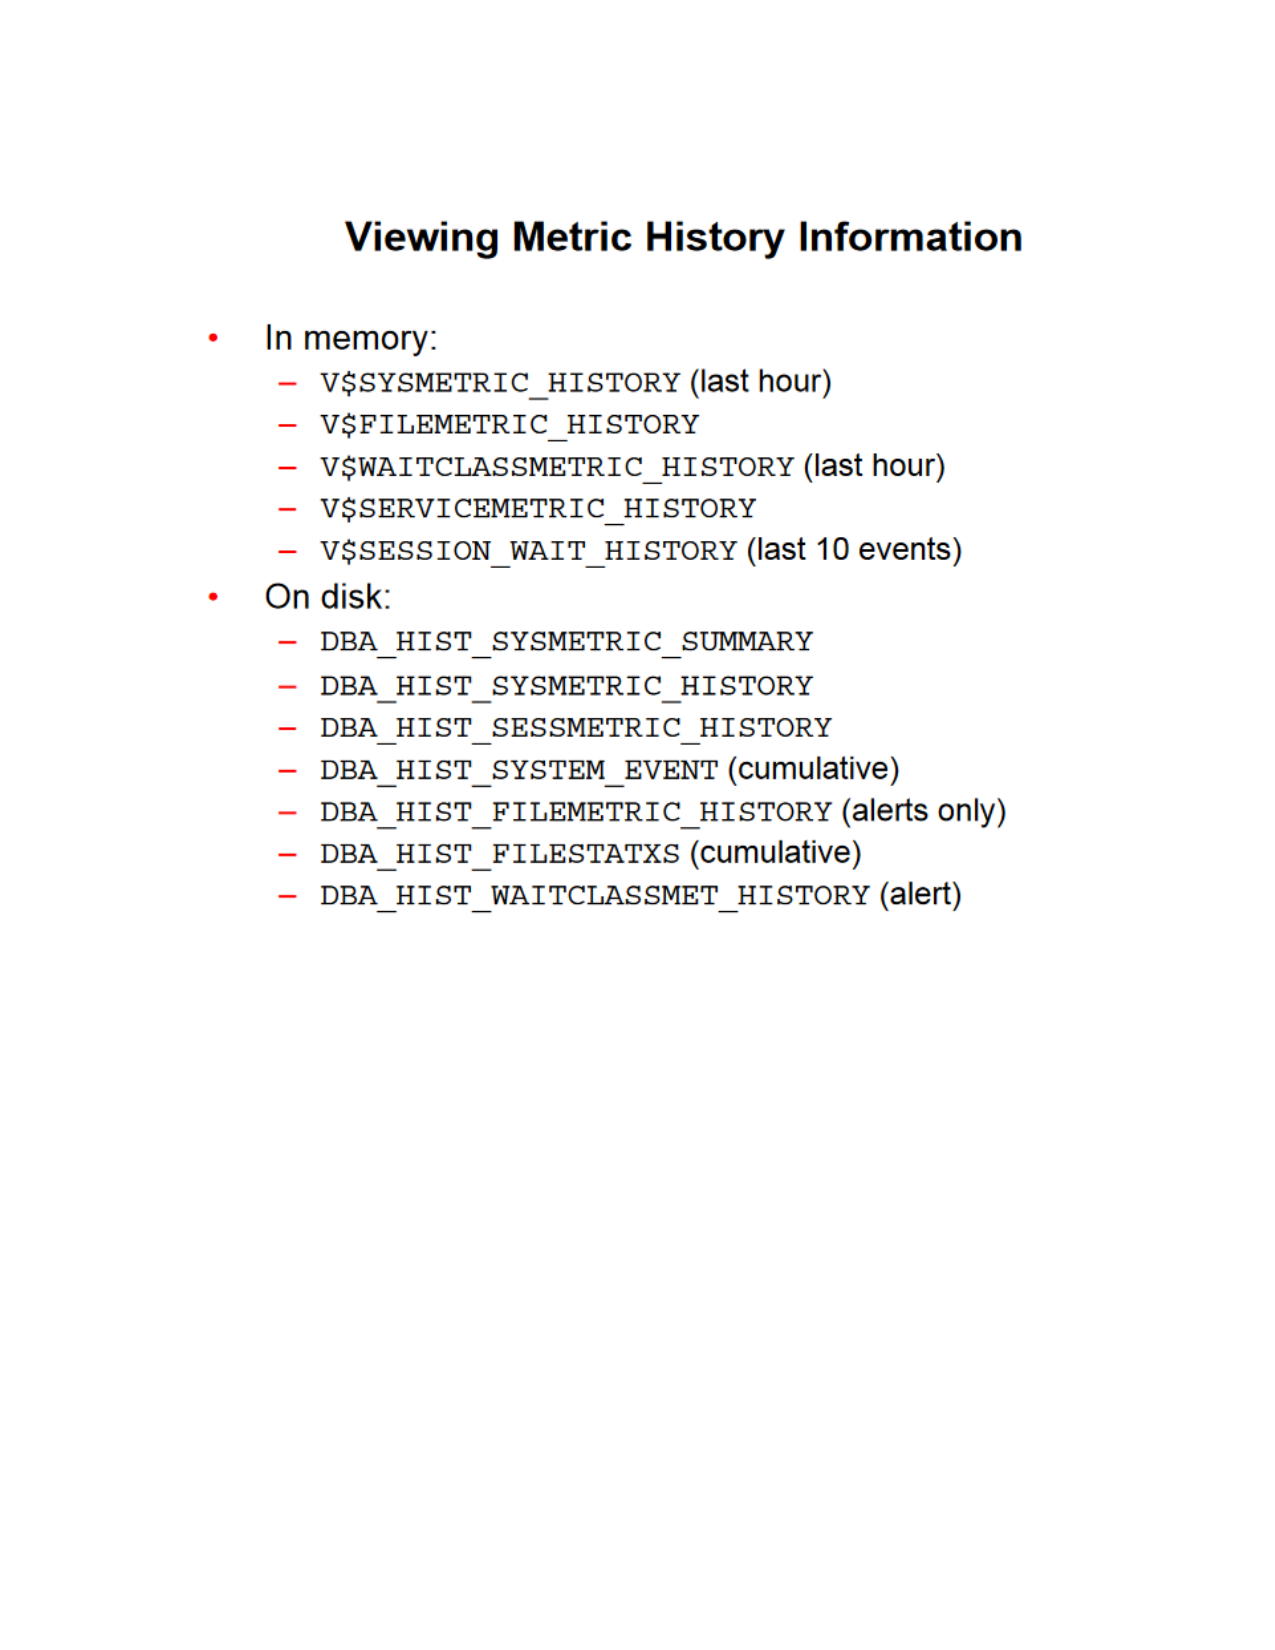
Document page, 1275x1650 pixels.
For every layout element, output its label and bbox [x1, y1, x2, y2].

picture [150, 150, 1125, 931]
